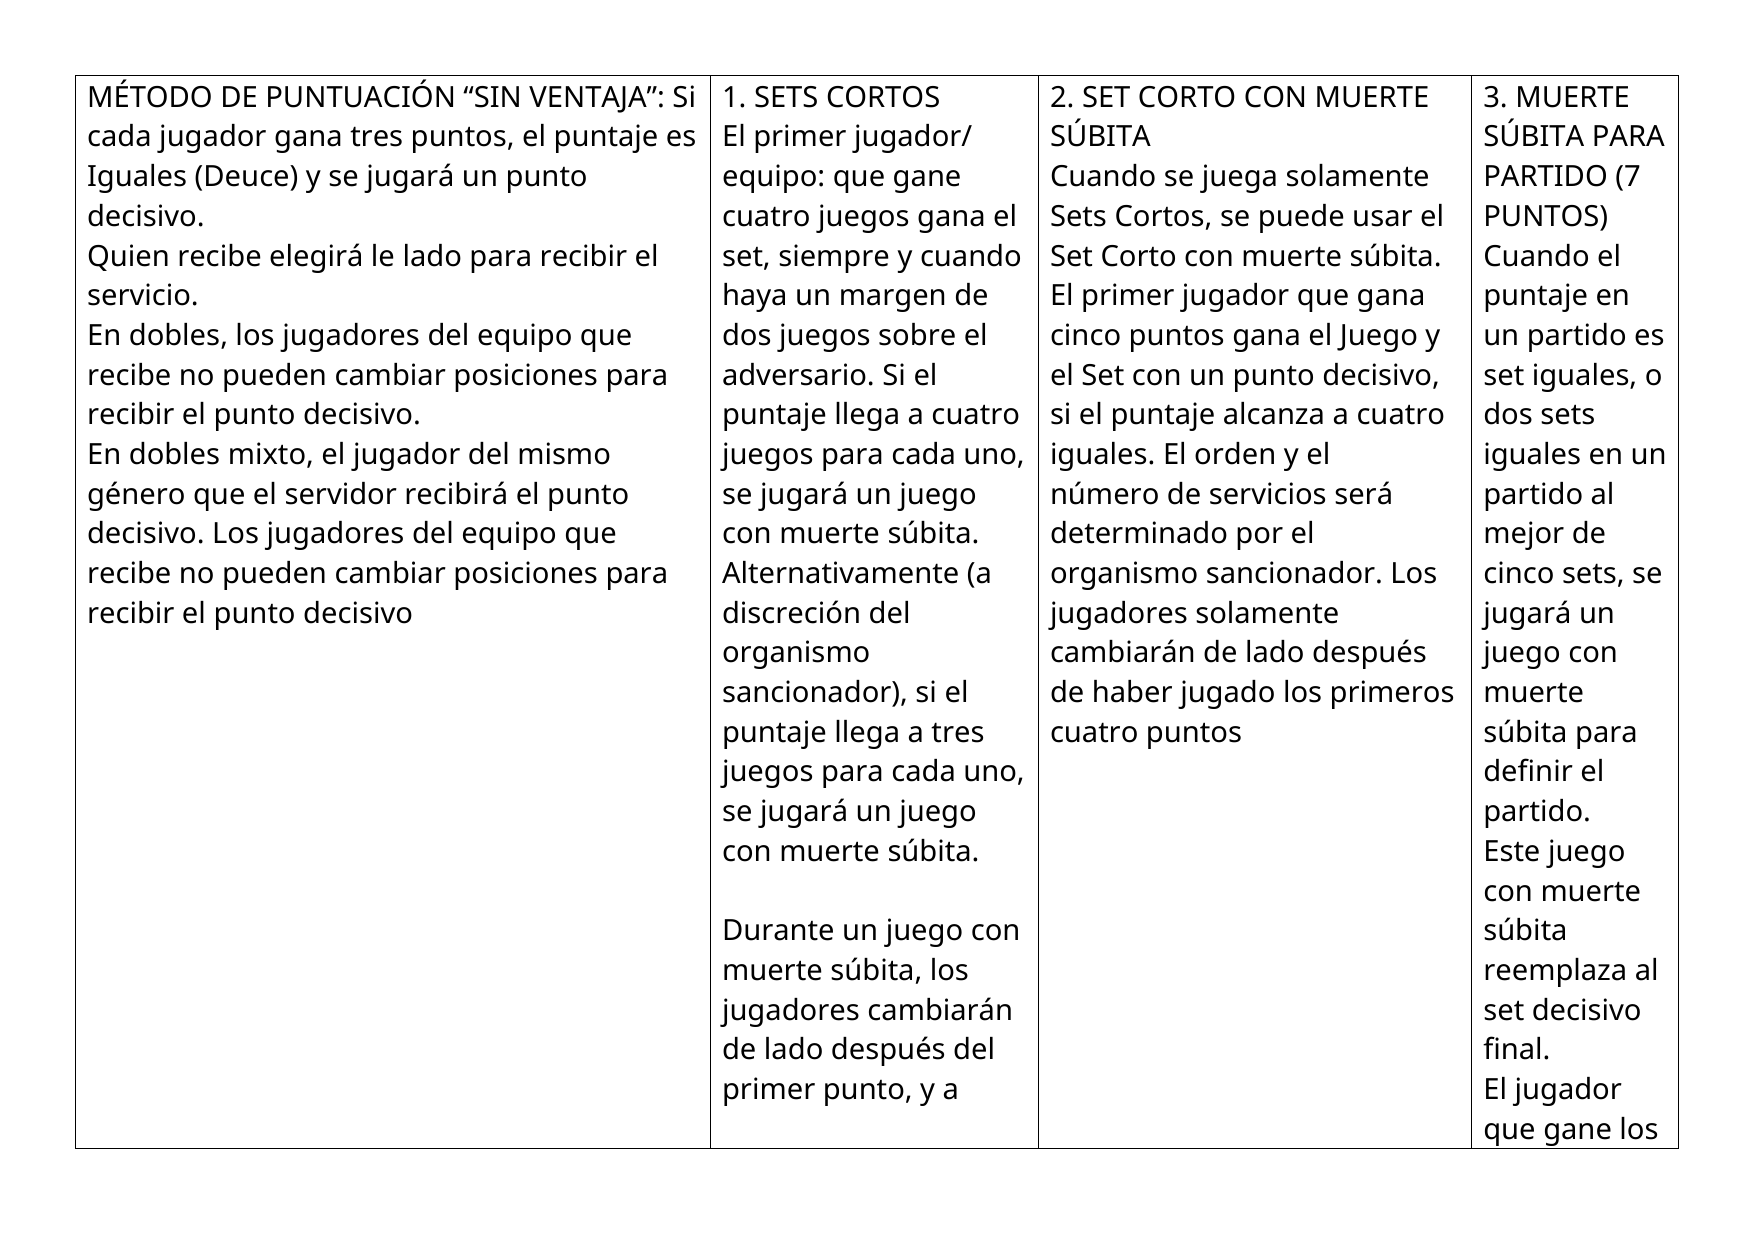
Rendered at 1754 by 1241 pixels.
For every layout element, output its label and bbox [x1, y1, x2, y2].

table_cell [1039, 76, 1471, 1148]
table_cell [76, 76, 710, 1148]
table_cell [1472, 76, 1678, 1148]
table_cell [711, 76, 1038, 1148]
